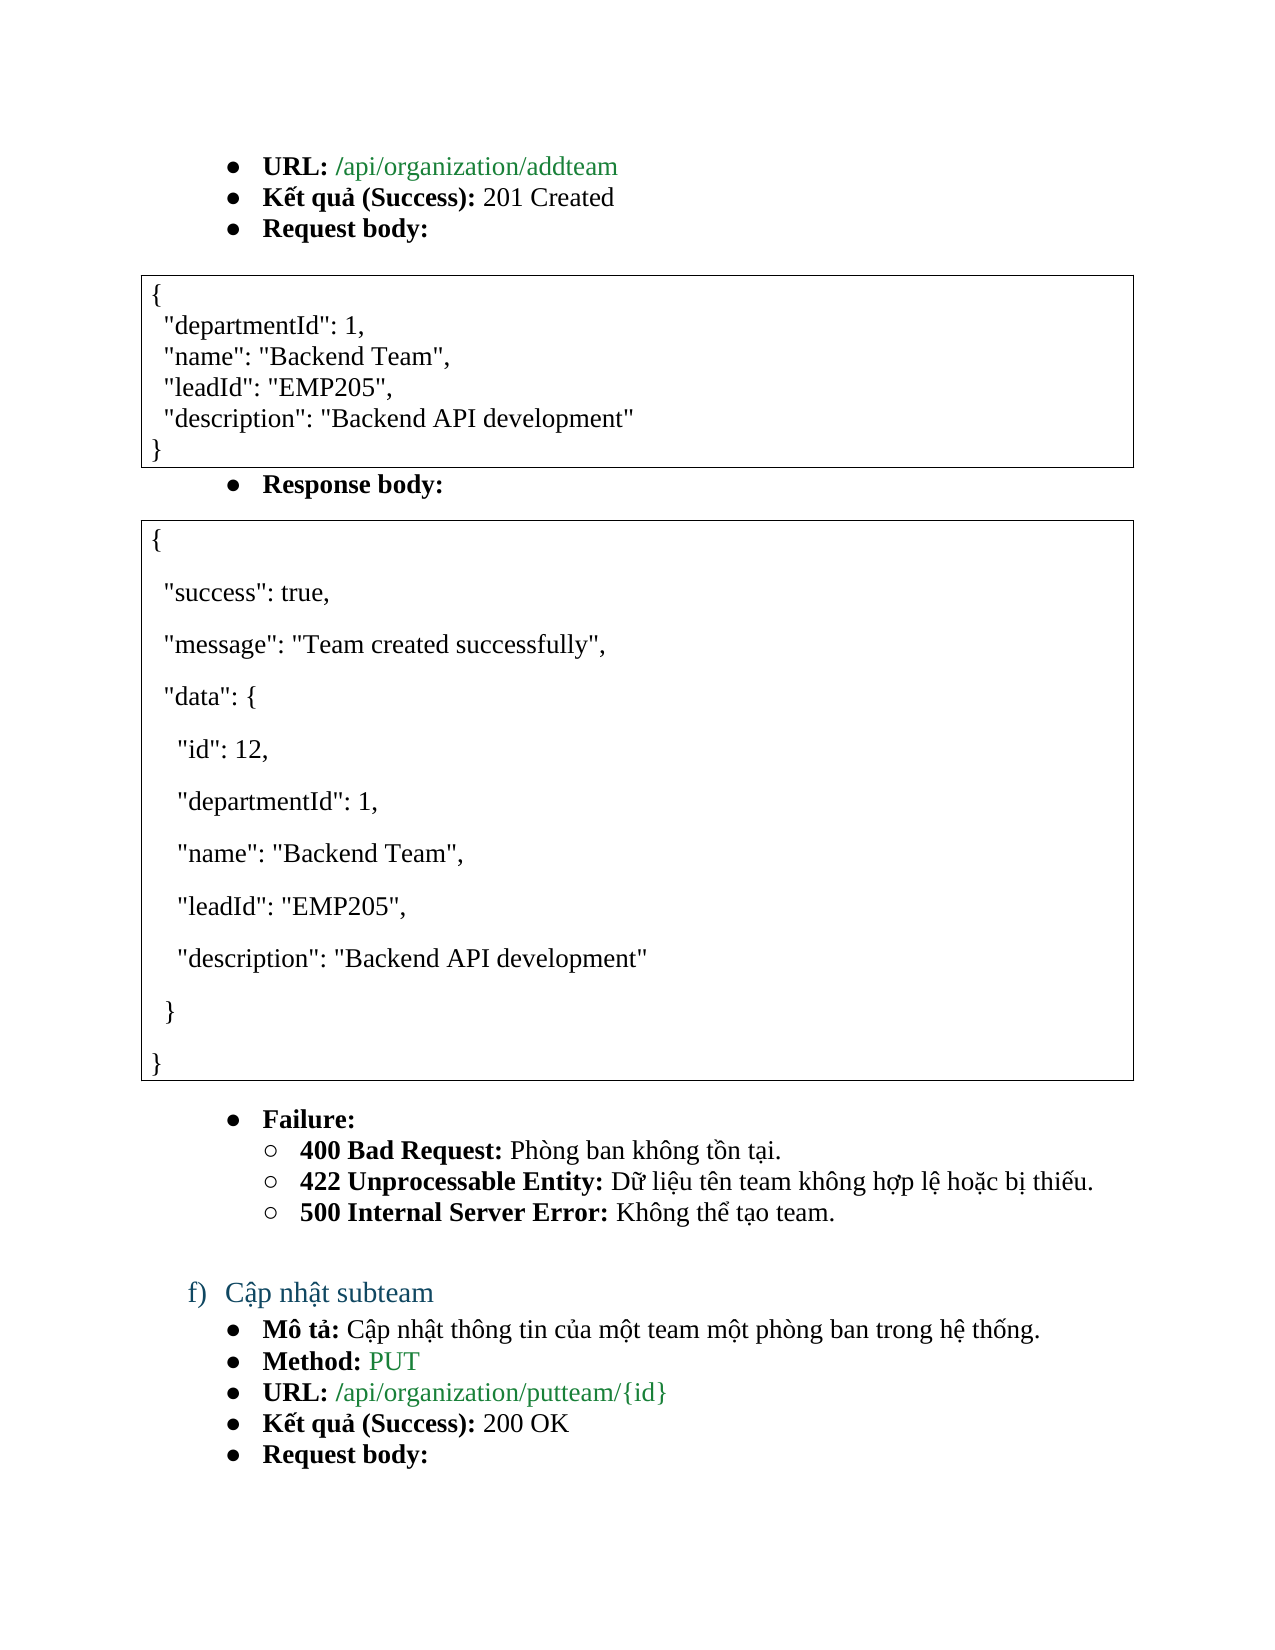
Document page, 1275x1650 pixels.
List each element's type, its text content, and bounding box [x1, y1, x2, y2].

list URL: /api/organization/addteam [225, 150, 1125, 181]
text "id": 12, [142, 730, 1133, 764]
text "leadId": "EMP205", [150, 371, 1125, 402]
text "departmentId": 1, [150, 309, 1125, 340]
text } [142, 430, 1133, 467]
text "leadId": "EMP205", [142, 887, 1133, 921]
list 422 Unprocessable Entity: Dữ liệu tên team không hợp lệ hoặc bị thiếu. [262, 1165, 1125, 1196]
text "description": "Backend API development" [150, 402, 1125, 430]
list Mô tả: Cập nhật thông tin của một team một phòng ban trong hệ thống. [225, 1314, 1125, 1345]
text "name": "Backend Team", [150, 340, 1125, 371]
list Method: PUT [225, 1345, 1125, 1376]
list Kết quả (Success): 200 OK [225, 1407, 1125, 1438]
text } [142, 992, 1133, 1026]
text "name": "Backend Team", [142, 834, 1133, 869]
list Request body: [225, 212, 1125, 243]
subtitle Cập nhật subteam [187, 1275, 1125, 1309]
text "description": "Backend API development" [142, 939, 1133, 973]
list Kết quả (Success): 201 Created [225, 181, 1125, 212]
list Request body: [225, 1438, 1125, 1469]
text { [142, 521, 1133, 554]
list Response body: [225, 468, 1125, 499]
text { [142, 276, 1133, 309]
text } [142, 1044, 1133, 1080]
list URL: /api/organization/putteam/{id} [225, 1376, 1125, 1407]
text "success": true, [142, 572, 1133, 607]
list 500 Internal Server Error: Không thể tạo team. [262, 1196, 1125, 1227]
text "departmentId": 1, [142, 782, 1133, 816]
list Failure: [225, 1103, 1125, 1134]
text "message": "Team created successfully", [142, 625, 1133, 659]
text "data": { [142, 677, 1133, 712]
list 400 Bad Request: Phòng ban không tồn tại. [262, 1134, 1125, 1165]
